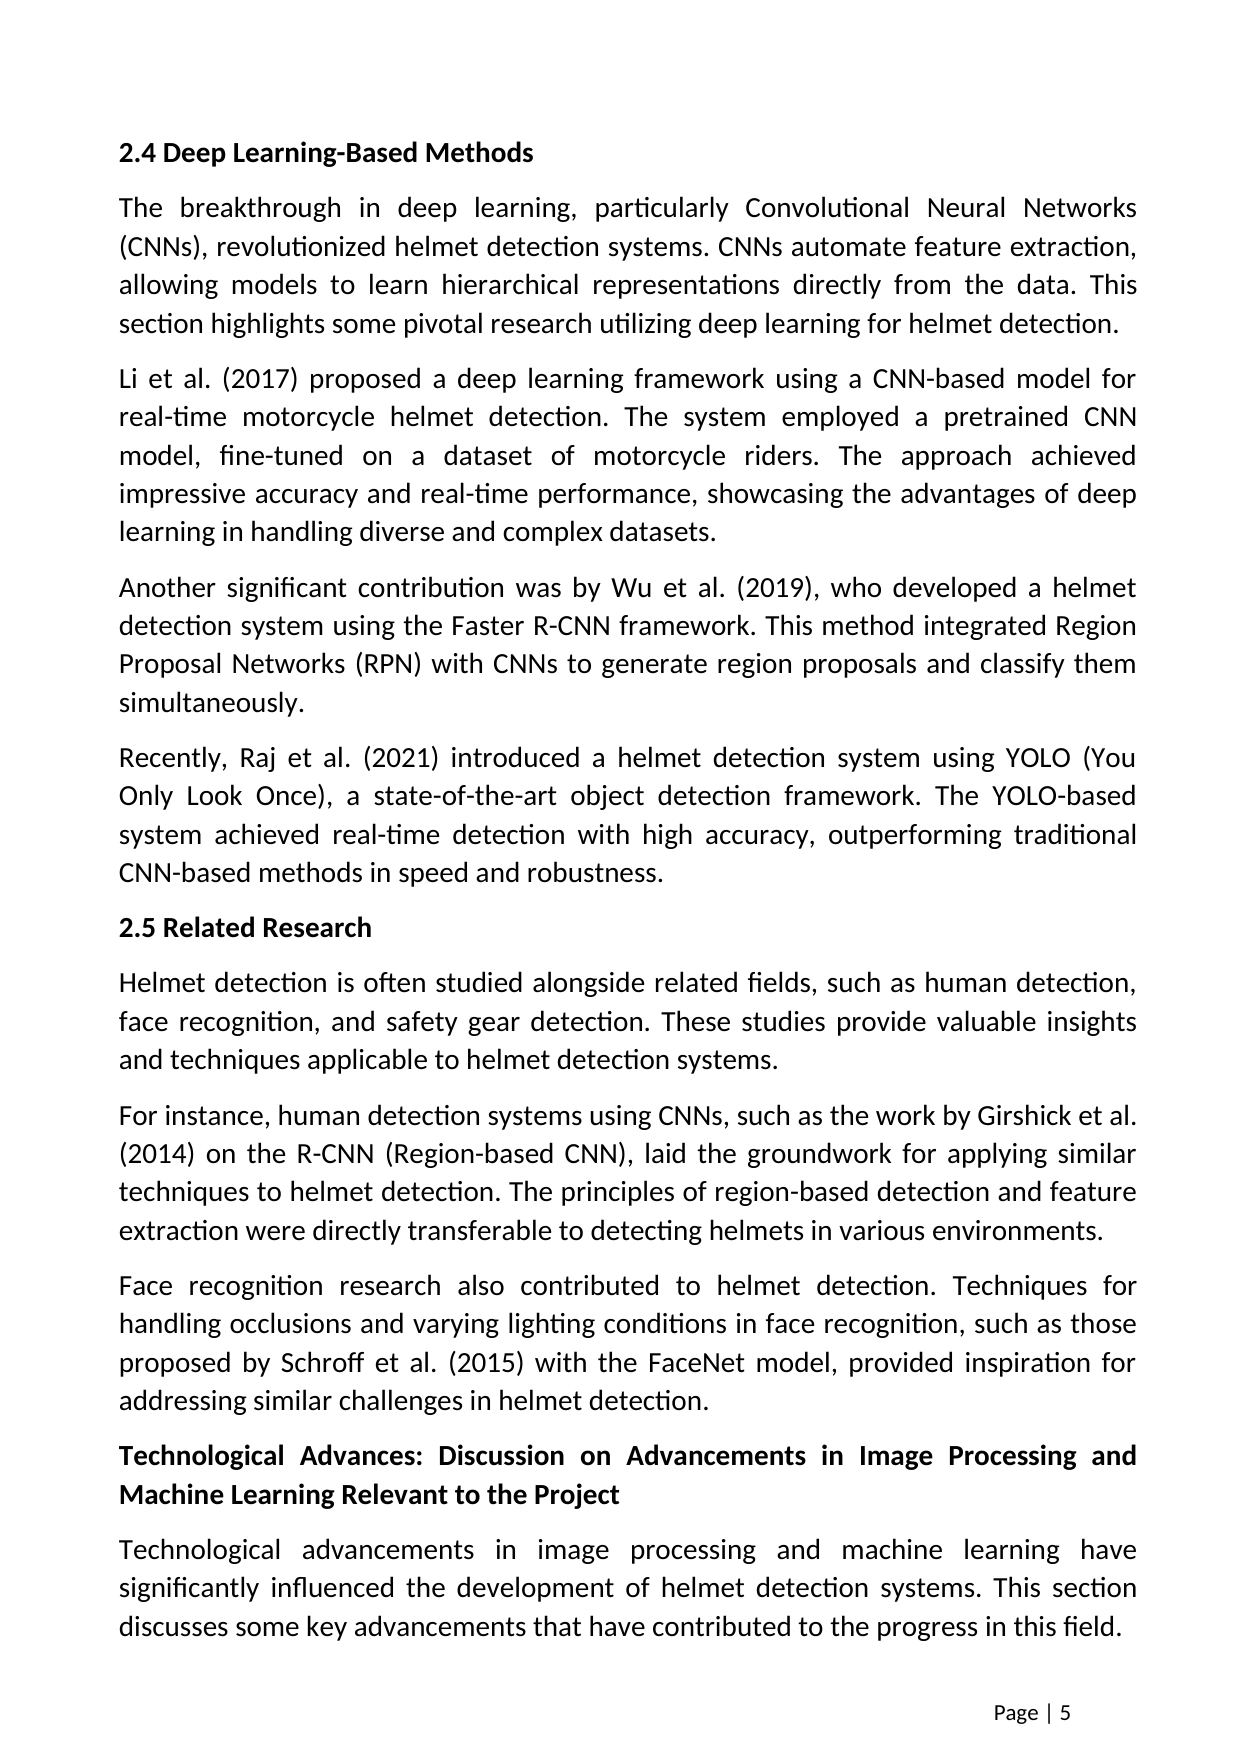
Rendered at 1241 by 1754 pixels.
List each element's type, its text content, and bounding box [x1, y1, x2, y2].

text The breakthrough in deep learning, particularly Convolutional Neural Networks (CNNs), revolutionized helmet detection systems. CNNs automate feature extraction, allowing models to learn hierarchical representations directly from the data. This section highlights some pivotal research utilizing deep learning for helmet detection. [119, 189, 1138, 340]
text 2.4 Deep Learning-Based Methods [119, 134, 1138, 170]
text 2.5 Related Research [119, 909, 1138, 945]
text For instance, human detection systems using CNNs, such as the work by Girshick et al. (2014) on the R-CNN (Region-based CNN), laid the groundwork for applying similar techniques to helmet detection. The principles of region-based detection and feature extraction were directly transferable to detecting helmets in various environments. [119, 1097, 1138, 1247]
text Helmet detection is often studied alongside related fields, such as human detection, face recognition, and safety gear detection. These studies provide valuable insights and techniques applicable to helmet detection systems. [119, 964, 1138, 1077]
text Li et al. (2017) proposed a deep learning framework using a CNN-based model for real-time motorcycle helmet detection. The system employed a pretrained CNN model, fine-tuned on a dataset of motorcycle riders. The approach achieved impressive accuracy and real-time performance, showcasing the advantages of deep learning in handling diverse and complex datasets. [119, 360, 1138, 549]
text Face recognition research also contributed to helmet detection. Techniques for handling occlusions and varying lighting conditions in face recognition, such as those proposed by Schroff et al. (2015) with the FaceNet model, provided inspiration for addressing similar challenges in helmet detection. [119, 1267, 1138, 1418]
text Recently, Raj et al. (2021) introduced a helmet detection system using YOLO (You Only Look Once), a state-of-the-art object detection framework. The YOLO-based system achieved real-time detection with high accuracy, outperforming traditional CNN-based methods in speed and robustness. [119, 739, 1138, 890]
text Another significant contribution was by Wu et al. (2019), who developed a helmet detection system using the Faster R-CNN framework. This method integrated Region Proposal Networks (RPN) with CNNs to generate region proposals and classify them simultaneously. [119, 569, 1138, 719]
text Technological Advances: Discussion on Advancements in Image Processing and Machine Learning Relevant to the Project [119, 1437, 1138, 1511]
text Technological advancements in image processing and machine learning have significantly influenced the development of helmet detection systems. This section discusses some key advancements that have contributed to the progress in this field. [119, 1531, 1138, 1643]
